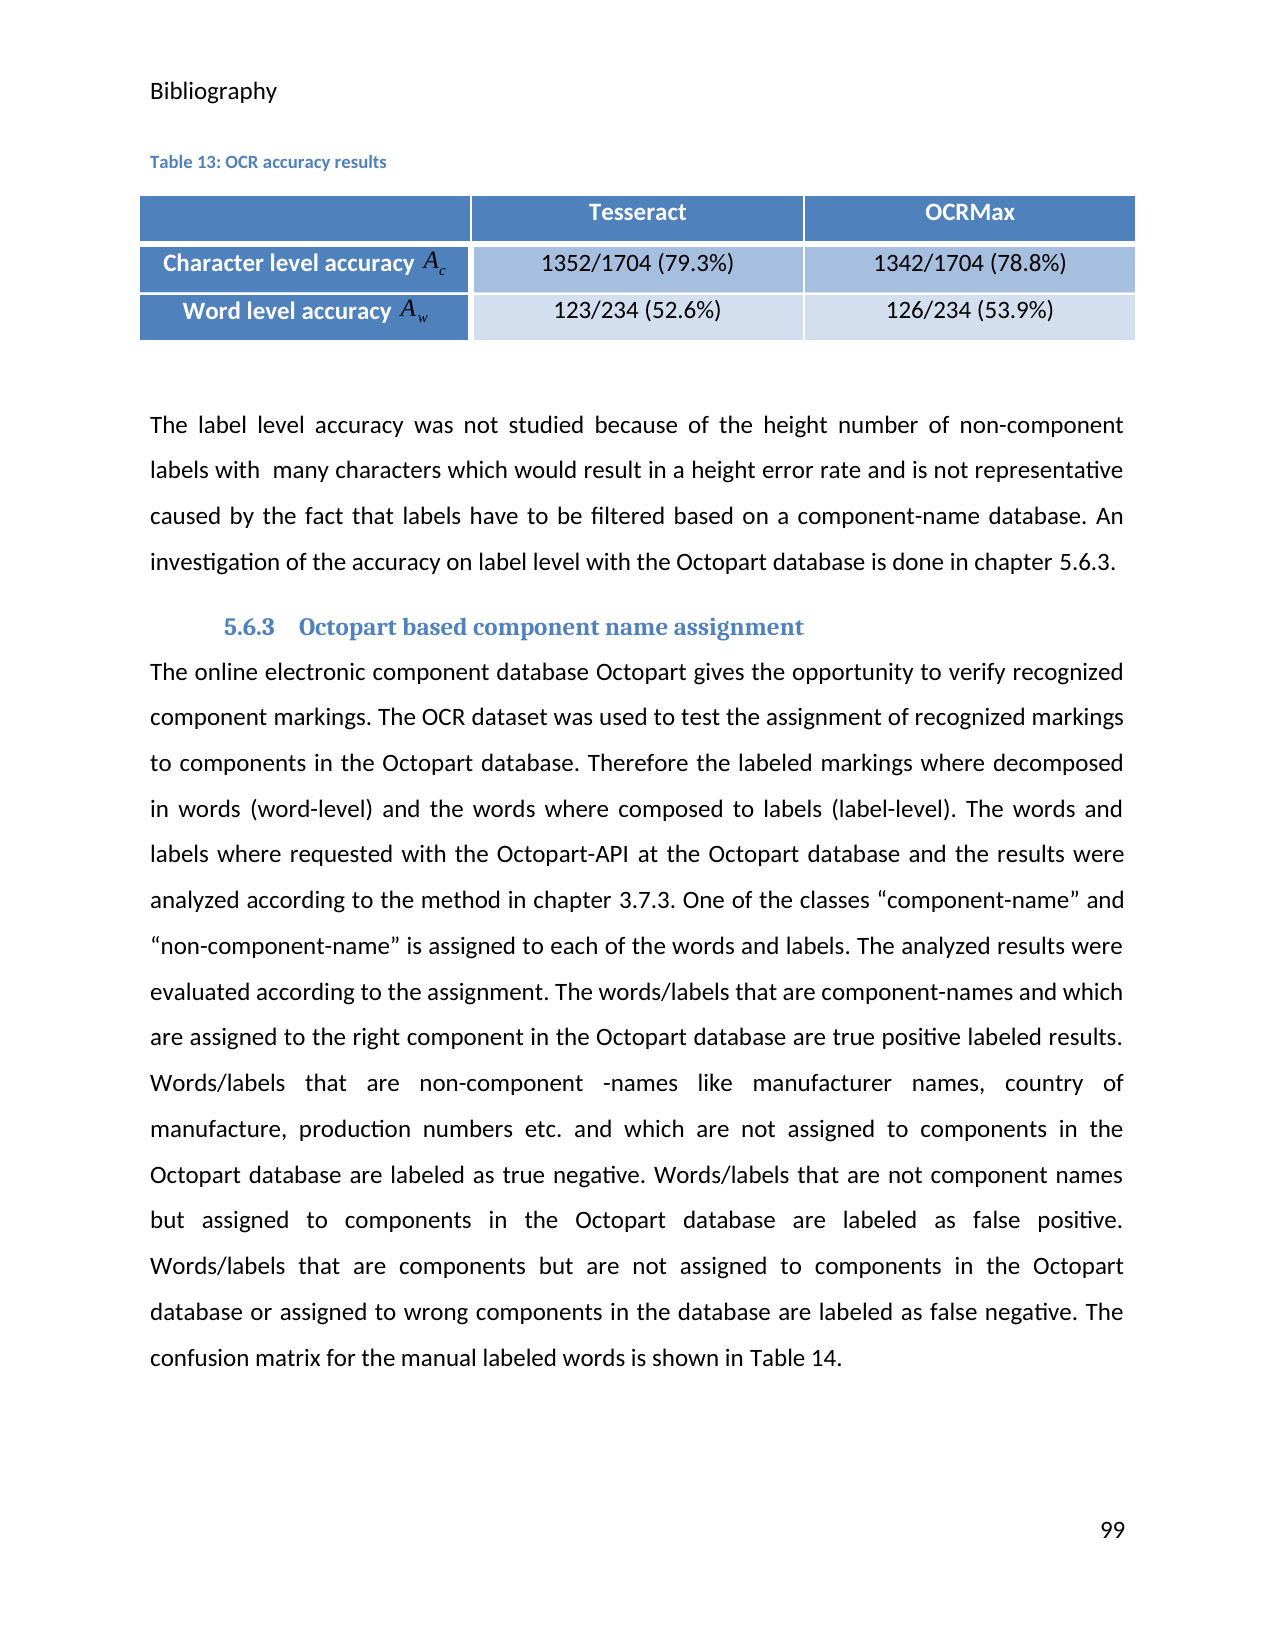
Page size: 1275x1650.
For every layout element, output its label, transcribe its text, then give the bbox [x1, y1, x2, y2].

text The label level accuracy was not studied because of the height number of non-component labels with many characters which would result in a height error rate and is not representative caused by the fact that labels have to be filtered based on a component-name database. An investigation of the accuracy on label level with the Octopart database is done in chapter 5.6.3. [150, 409, 1125, 577]
table_header [140, 196, 470, 241]
table_cell Character level accuracy [140, 247, 468, 292]
subtitle Octopart based component name assignment [224, 613, 1125, 641]
table_header OCRMax [805, 196, 1135, 241]
table_cell 1342/1704 (78.8%) [805, 247, 1135, 292]
text The online electronic component database Octopart gives the opportunity to verify recognized component markings. The OCR dataset was used to test the assignment of recognized markings to components in the Octopart database. Therefore the labeled markings where decomposed in words (word-level) and the words where composed to labels (label-level). The words and labels where requested with the Octopart-API at the Octopart database and the results were analyzed according to the method in chapter 3.7.3. One of the classes “component-name” and “non-component-name” is assigned to each of the words and labels. The analyzed results were evaluated according to the assignment. The words/labels that are component-names and which are assigned to the right component in the Octopart database are true positive labeled results. Words/labels that are non-component -names like manufacturer names, country of manufacture, production numbers etc. and which are not assigned to components in the Octopart database are labeled as true negative. Words/labels that are not component names but assigned to components in the Octopart database are labeled as false positive. Words/labels that are components but are not assigned to components in the Octopart database or assigned to wrong components in the database are labeled as false negative. The confusion matrix for the manual labeled words is shown in Table 14. [150, 656, 1125, 1372]
table_cell 126/234 (53.9%) [805, 295, 1135, 340]
table_cell 1352/1704 (79.3%) [474, 247, 803, 292]
table_header Tesseract [472, 196, 803, 241]
table_cell Word level accuracy [140, 295, 468, 340]
table_cell 123/234 (52.6%) [474, 295, 803, 340]
